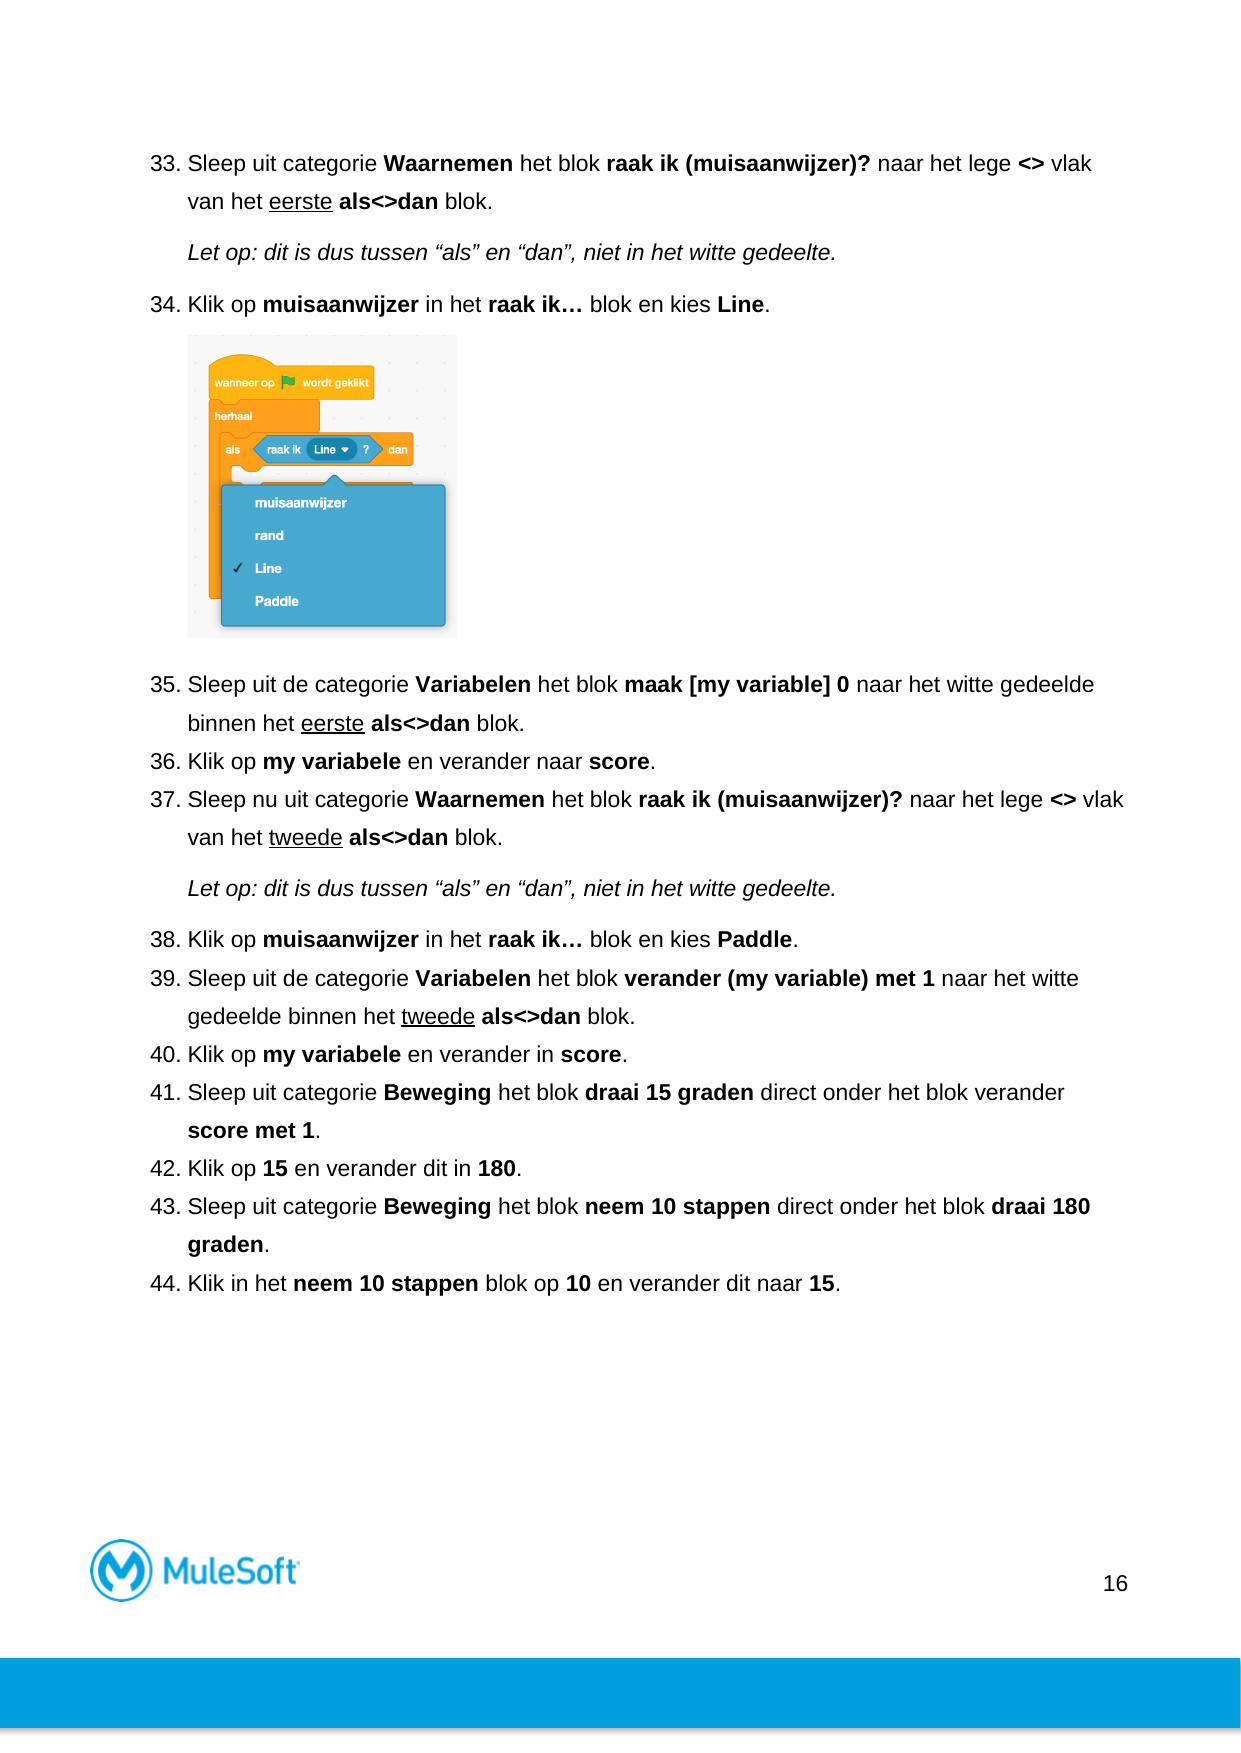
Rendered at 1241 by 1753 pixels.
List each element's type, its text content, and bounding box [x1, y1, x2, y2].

text Klik op 15 en verander dit in 180. [150, 1155, 1128, 1182]
picture [90, 1577, 115, 1602]
text Let op: dit is dus tussen “als” en “dan”, niet in het witte gedeelte. [187, 239, 1128, 265]
text Klik op my variabele en verander naar score. [150, 748, 1128, 774]
text Sleep uit categorie Waarnemen het blok raak ik (muisaanwijzer)? naar het lege <> vlak van het eerste als<>dan blok. [150, 150, 1128, 214]
text Let op: dit is dus tussen “als” en “dan”, niet in het witte gedeelte. [187, 874, 1128, 901]
text Klik op muisaanwijzer in het raak ik… blok en kies Line. [150, 291, 1128, 317]
text Klik in het neem 10 stappen blok op 10 en verander dit naar 15. [150, 1269, 1128, 1296]
picture [128, 1539, 300, 1602]
text Sleep uit categorie Beweging het blok draai 15 graden direct onder het blok verander score met 1. [150, 1079, 1128, 1143]
text Klik op my variabele en verander in score. [150, 1041, 1128, 1067]
text Klik op muisaanwijzer in het raak ik… blok en kies Paddle. [150, 926, 1128, 953]
picture [187, 335, 457, 638]
text Sleep nu uit categorie Waarnemen het blok raak ik (muisaanwijzer)? naar het lege <> vlak van het tweede als<>dan blok. [150, 786, 1128, 850]
picture [94, 1543, 150, 1599]
text Sleep uit de categorie Variabelen het blok maak [my variable] 0 naar het witte gedeelde binnen het eerste als<>dan blok. [150, 671, 1128, 736]
picture [90, 1539, 115, 1564]
text Sleep uit de categorie Variabelen het blok verander (my variable) met 1 naar het witte gedeelde binnen het tweede als<>dan blok. [150, 964, 1128, 1029]
text Sleep uit categorie Beweging het blok neem 10 stappen direct onder het blok draai 180 graden. [150, 1193, 1128, 1258]
